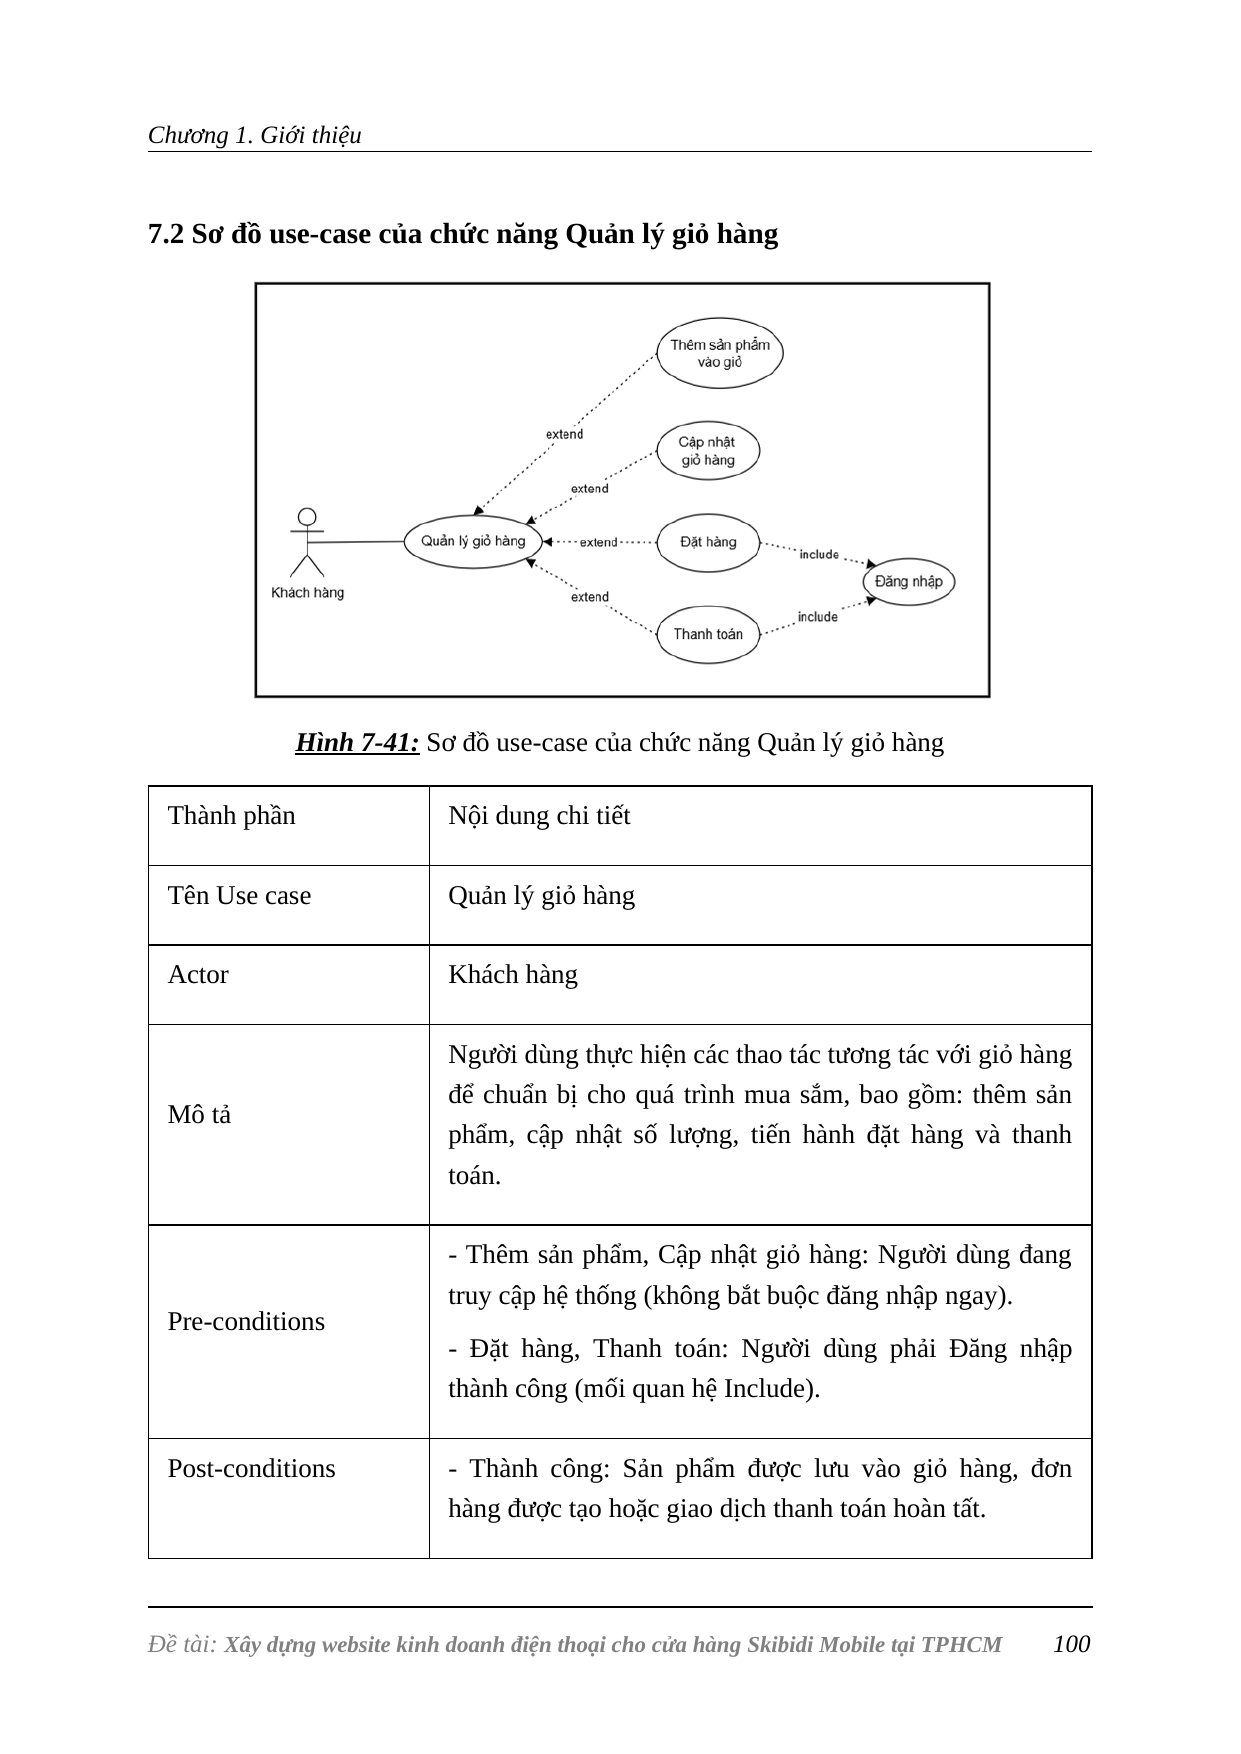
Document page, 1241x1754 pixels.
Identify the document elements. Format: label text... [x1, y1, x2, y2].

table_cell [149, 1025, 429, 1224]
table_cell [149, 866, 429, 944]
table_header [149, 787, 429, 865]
subtitle Sơ đồ use-case của chức năng Quản lý giỏ hàng [148, 207, 1092, 253]
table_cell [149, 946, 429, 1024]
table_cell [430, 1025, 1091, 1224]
picture [243, 277, 998, 705]
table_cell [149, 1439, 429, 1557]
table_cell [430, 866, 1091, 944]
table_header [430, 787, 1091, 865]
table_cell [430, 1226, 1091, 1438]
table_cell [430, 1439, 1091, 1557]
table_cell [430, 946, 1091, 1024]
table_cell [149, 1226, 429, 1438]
